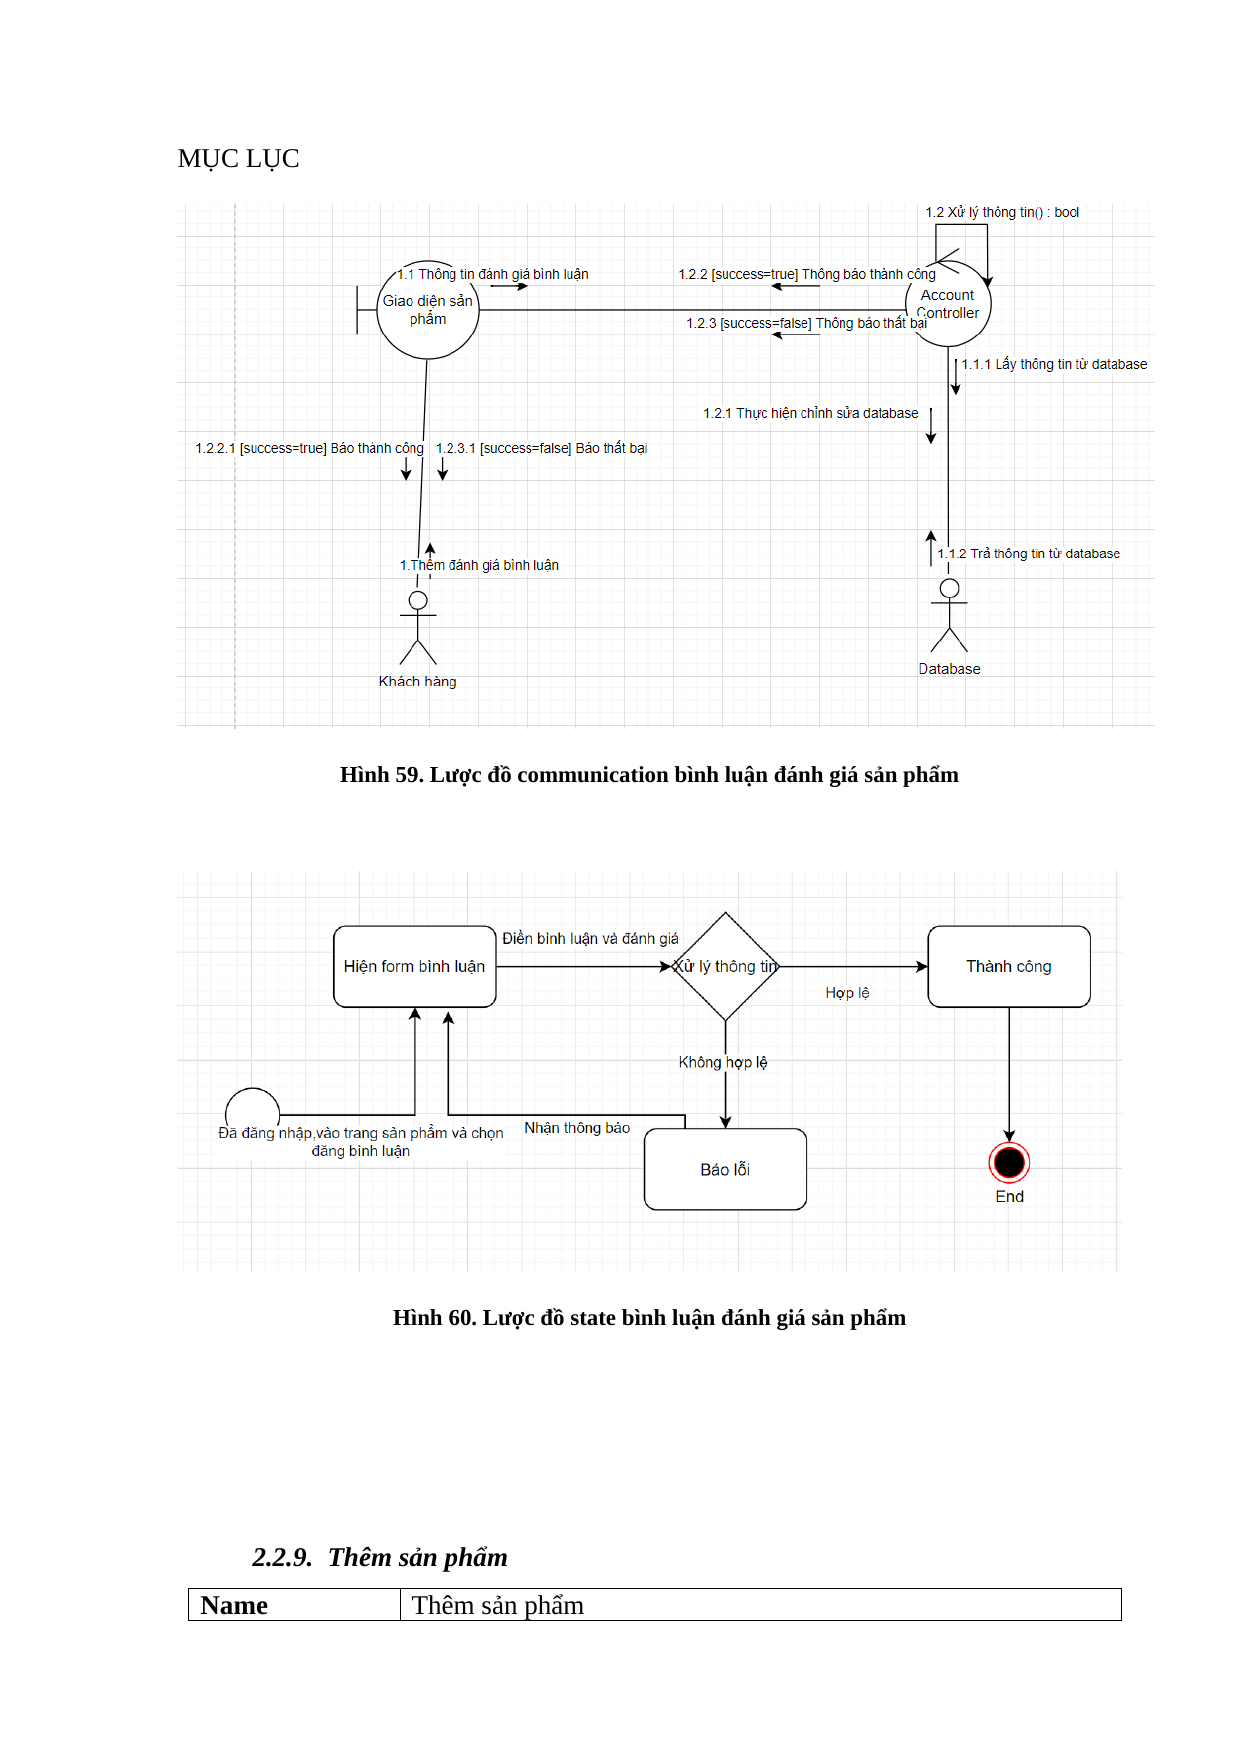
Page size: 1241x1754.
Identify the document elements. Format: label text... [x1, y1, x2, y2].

picture [177, 204, 1155, 729]
table_header Name [189, 1589, 400, 1620]
subtitle Thêm sản phẩm [252, 1541, 1122, 1572]
picture [177, 871, 1123, 1272]
table_header Thêm sản phẩm [401, 1589, 1121, 1620]
